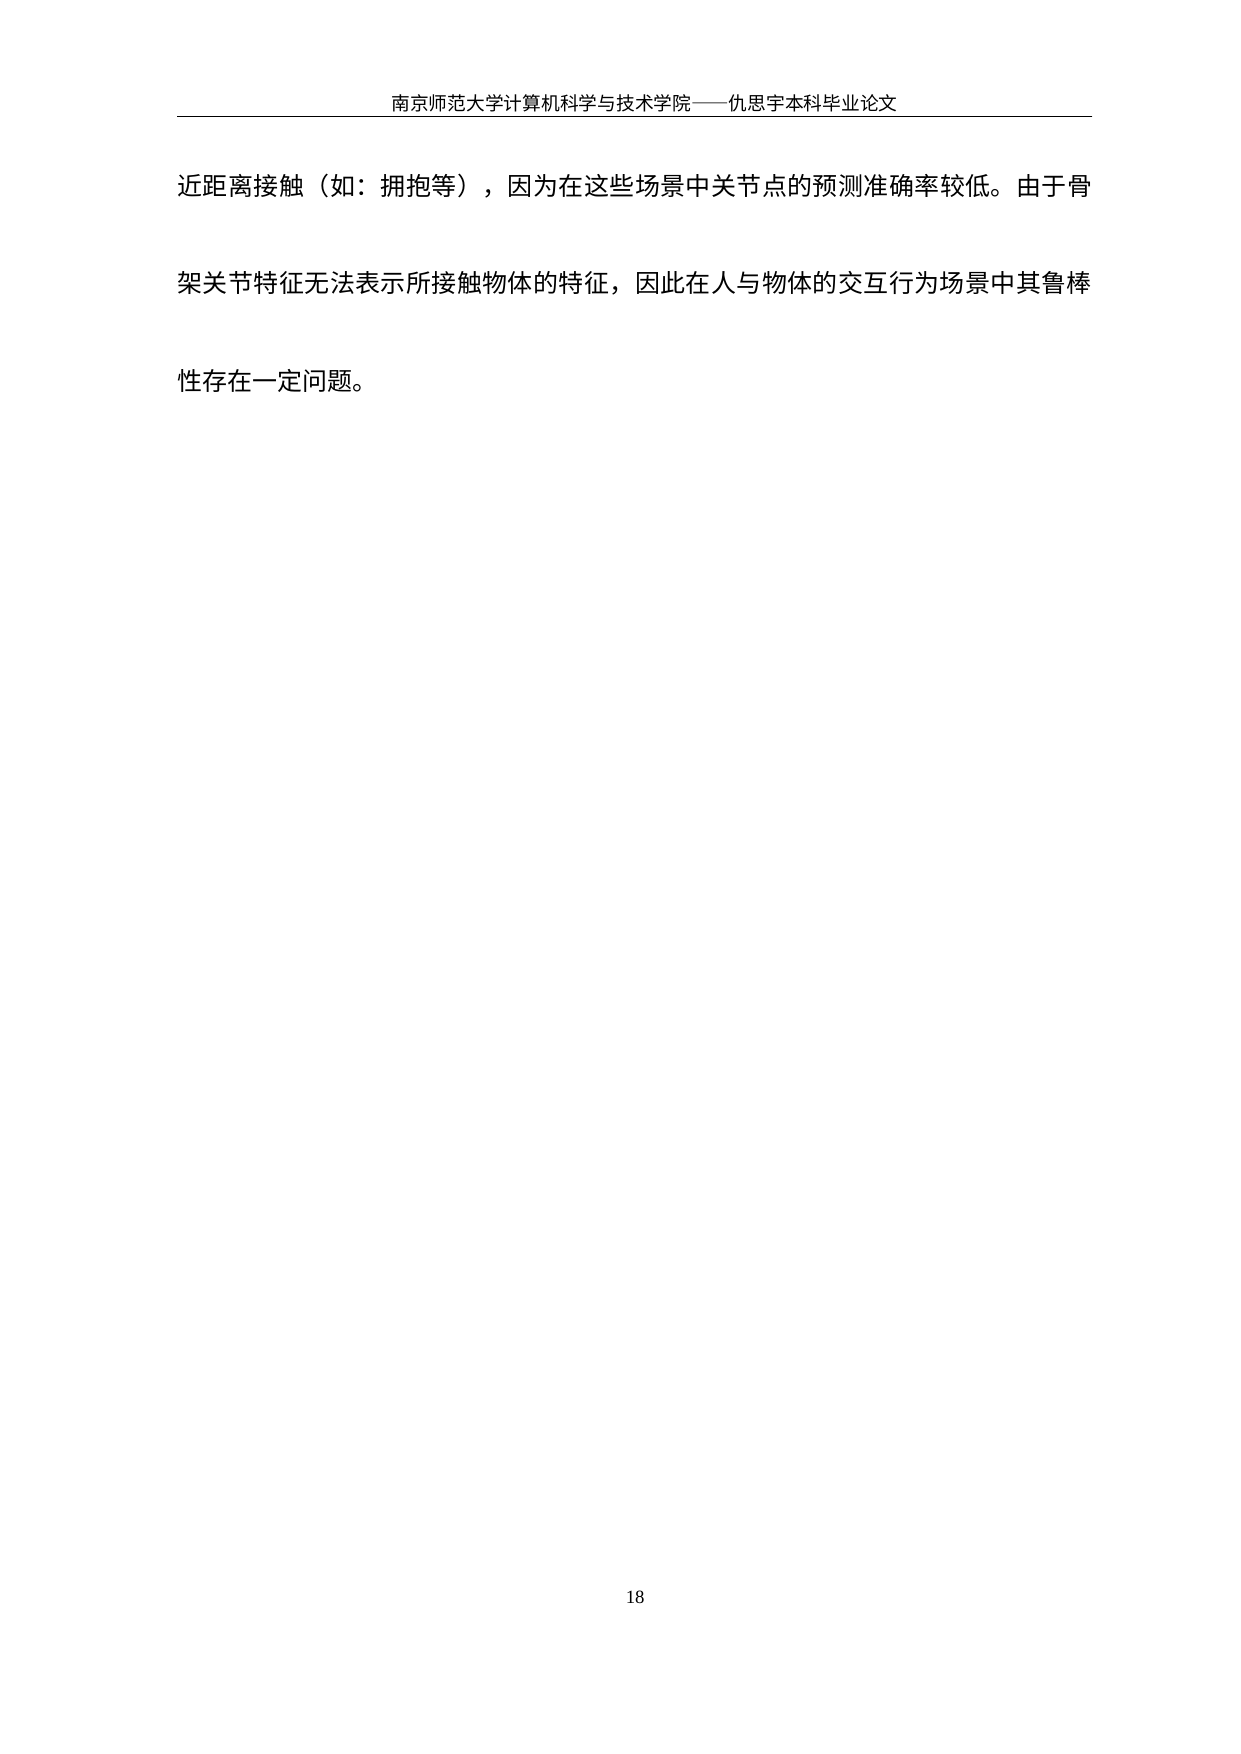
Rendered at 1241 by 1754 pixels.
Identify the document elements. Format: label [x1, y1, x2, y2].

text [177, 152, 1092, 412]
